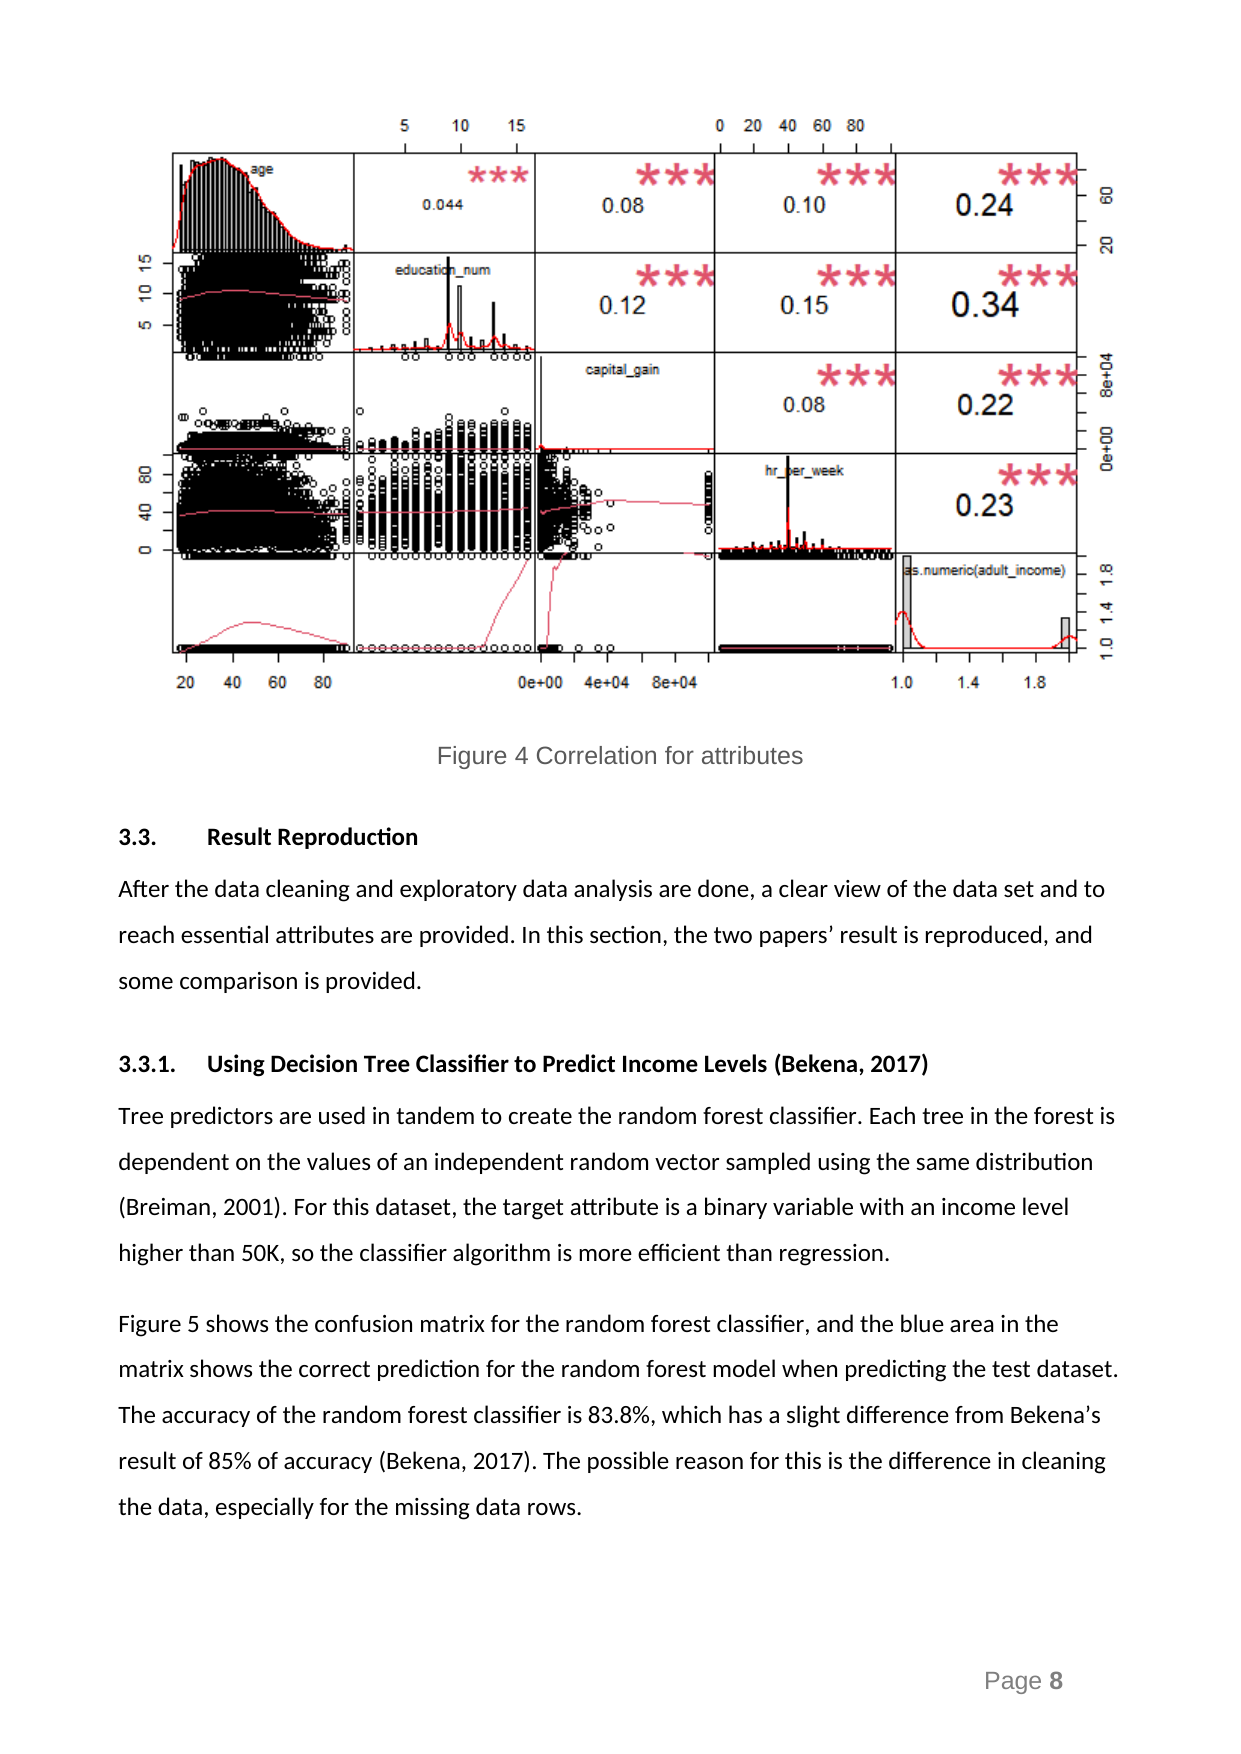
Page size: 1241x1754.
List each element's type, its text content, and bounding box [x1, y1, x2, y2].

subtitle Using Decision Tree Classifier to Predict Income Levels (Bekena, 2017) [118, 1048, 1122, 1078]
picture [118, 118, 1123, 702]
text Tree predictors are used in tandem to create the random forest classifier. Each tree in the forest is dependent on the values of an independent random vector sampled using the same distribution (Breiman, 2001). For this dataset, the target attribute is a binary variable with an income level higher than 50K, so the classifier algorithm is more efficient than regression. [118, 1100, 1122, 1268]
text Figure 5 shows the confusion matrix for the random forest classifier, and the blue area in the matrix shows the correct prediction for the random forest model when predicting the test dataset. The accuracy of the random forest classifier is 83.8%, which has a slight difference from Bekena’s result of 85% of accuracy (Bekena, 2017). The possible reason for this is the difference in cleaning the data, especially for the missing data rows. [118, 1308, 1122, 1521]
subtitle Result Reproduction [118, 821, 1122, 852]
text After the data cleaning and exploratory data analysis are done, a clear view of the data set and to reach essential attributes are provided. In this section, the two papers’ result is reproduced, and some comparison is provided. [118, 873, 1122, 995]
